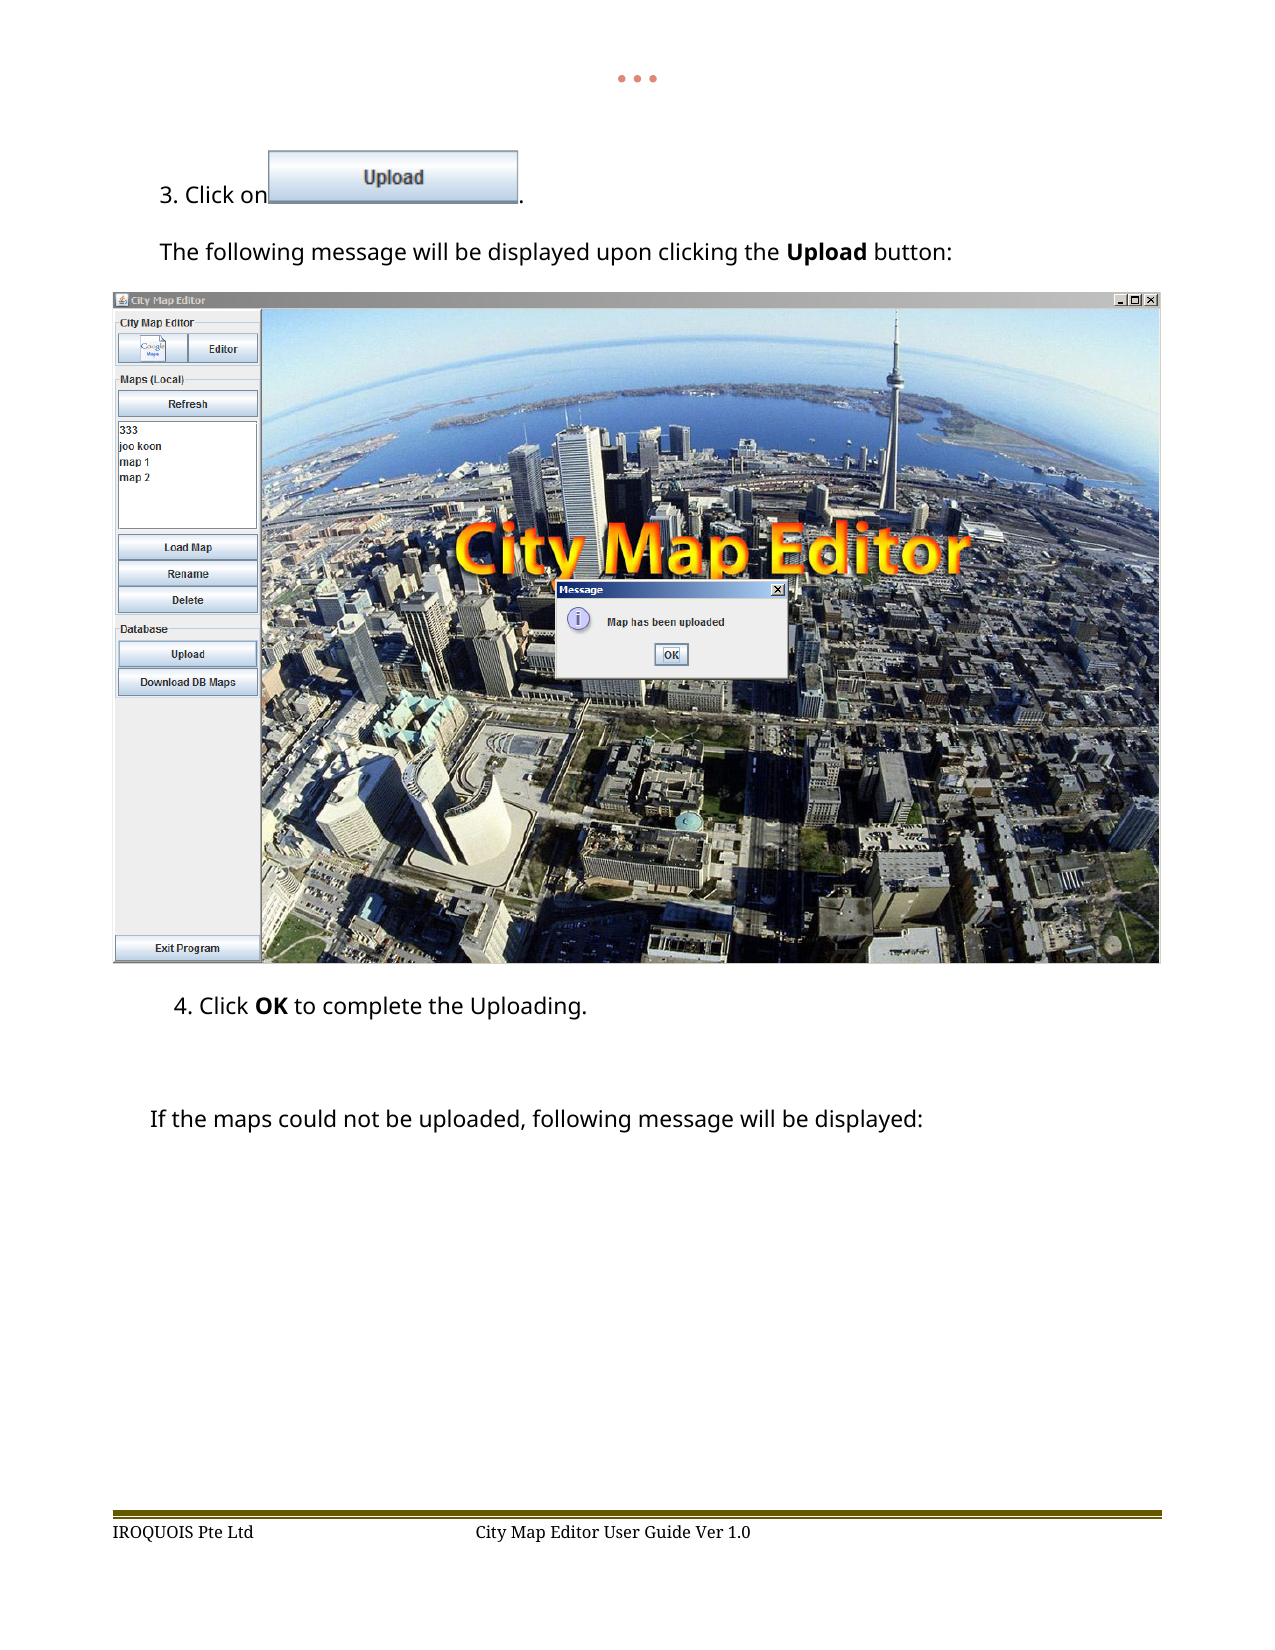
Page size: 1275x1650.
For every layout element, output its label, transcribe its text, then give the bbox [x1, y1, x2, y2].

text If the maps could not be uploaded, following message will be displayed: [112, 1103, 1162, 1134]
picture [268, 150, 519, 204]
text The following message will be displayed upon clicking the Upload button: [159, 235, 1162, 267]
text 4. Click OK to complete the Uploading. [112, 989, 1162, 1021]
text 3. Click on. [159, 150, 1162, 210]
picture [112, 292, 1161, 964]
